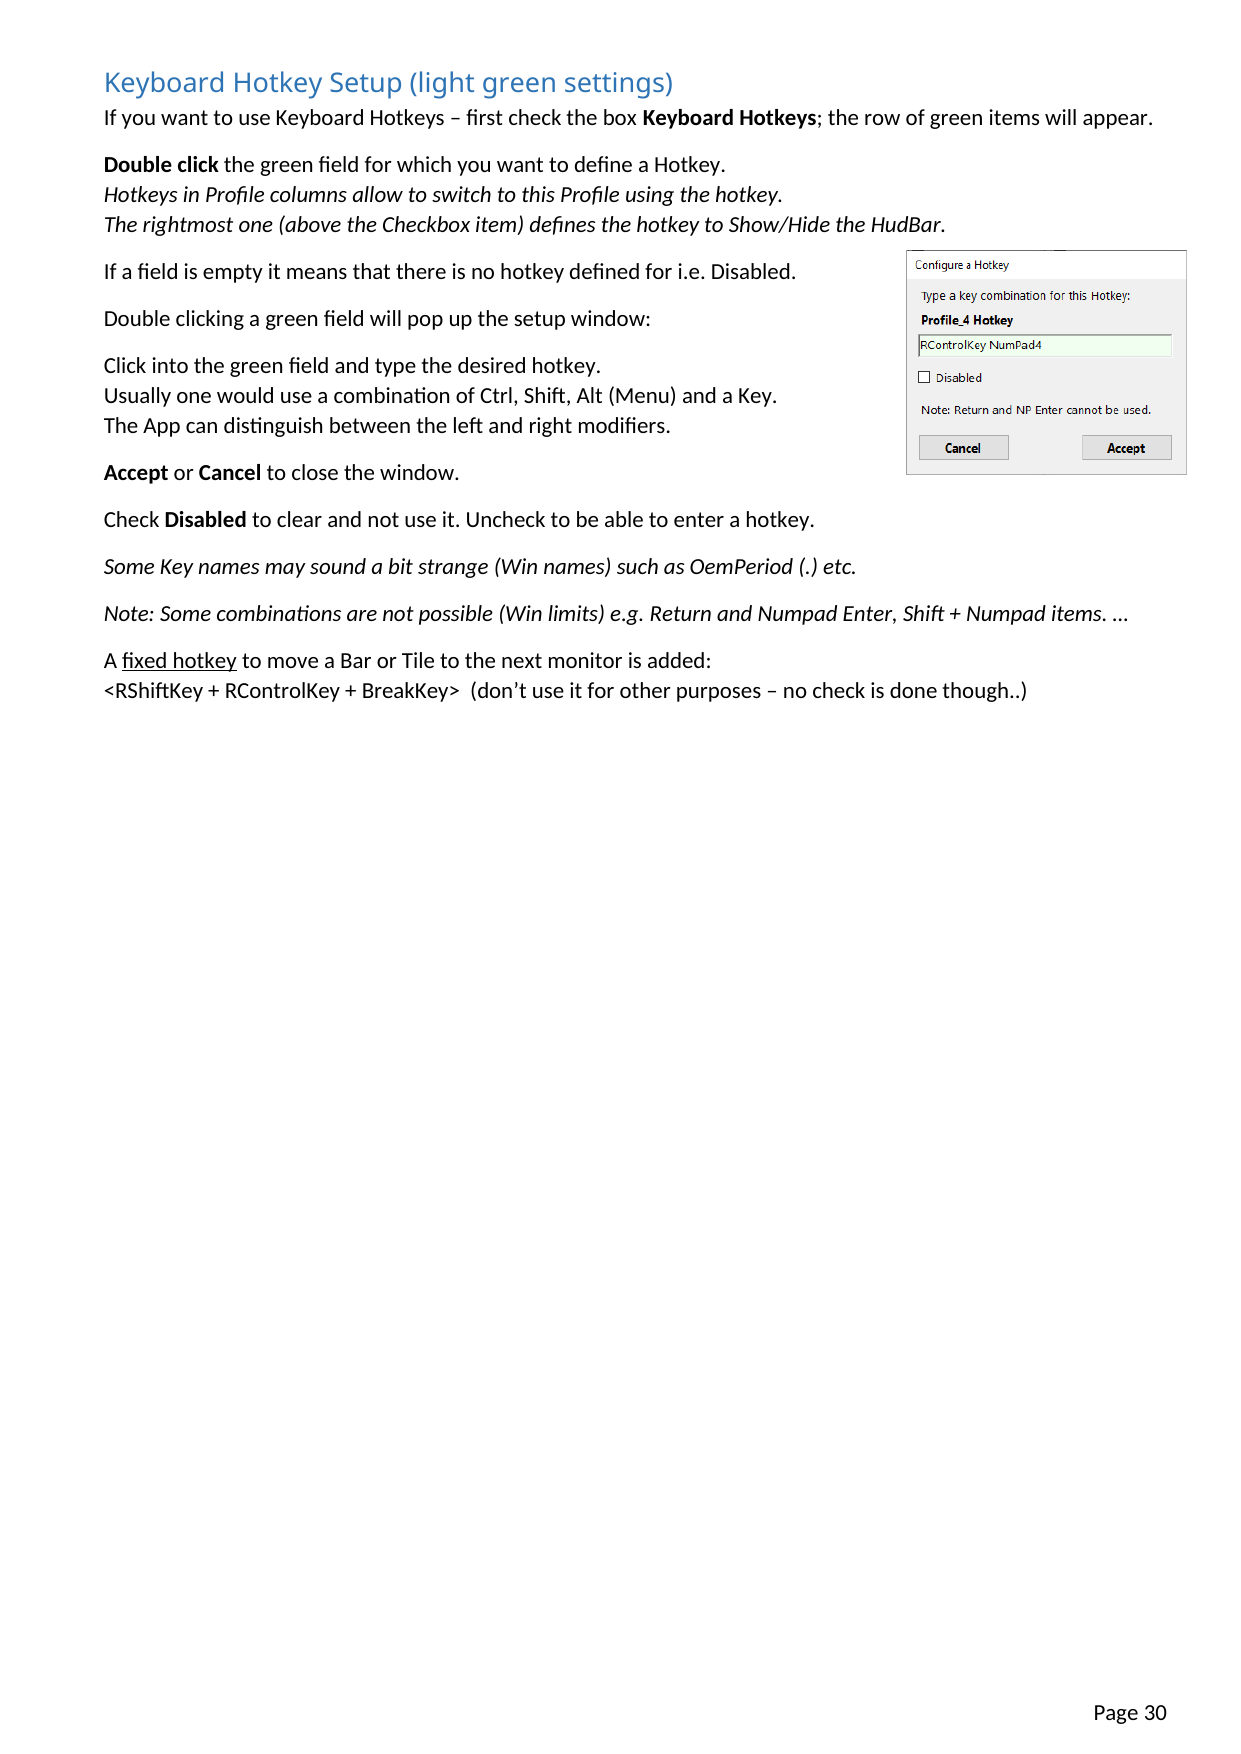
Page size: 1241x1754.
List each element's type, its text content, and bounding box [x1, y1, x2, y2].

text Note: Some combinations are not possible (Win limits) e.g. Return and Numpad Enter, Shift + Numpad items. … [103, 599, 1167, 627]
subtitle Keyboard Hotkey Setup (light green settings) [103, 63, 1167, 100]
text Double clicking a green field will pop up the setup window: [103, 304, 906, 332]
text Accept or Cancel to close the window. [103, 458, 1167, 486]
text Click into the green field and type the desired hotkey. Usually one would use a combination of Ctrl, Shift, Alt (Menu) and a Key. The App can distinguish between the left and right modifiers. [103, 351, 906, 439]
picture [906, 250, 1187, 475]
text If a field is empty it means that there is no hotkey defined for i.e. Disabled. [103, 257, 906, 285]
text Some Key names may sound a bit strange (Win names) such as OemPeriod (.) etc. [103, 552, 1167, 580]
text Double click the green field for which you want to define a Hotkey. Hotkeys in Profile columns allow to switch to this Profile using the hotkey. The rightmost one (above the Checkbox item) defines the hotkey to Show/Hide the HudBar. [103, 150, 1167, 238]
text Check Disabled to clear and not use it. Uncheck to be able to enter a hotkey. [103, 505, 1167, 533]
text A fixed hotkey to move a Bar or Tile to the next monitor is added: <RShiftKey + RControlKey + BreakKey> (don’t use it for other purposes – no check is done though..) [103, 646, 1167, 704]
text If you want to use Keyboard Hotkeys – first check the box Keyboard Hotkeys; the row of green items will appear. [103, 103, 1167, 131]
